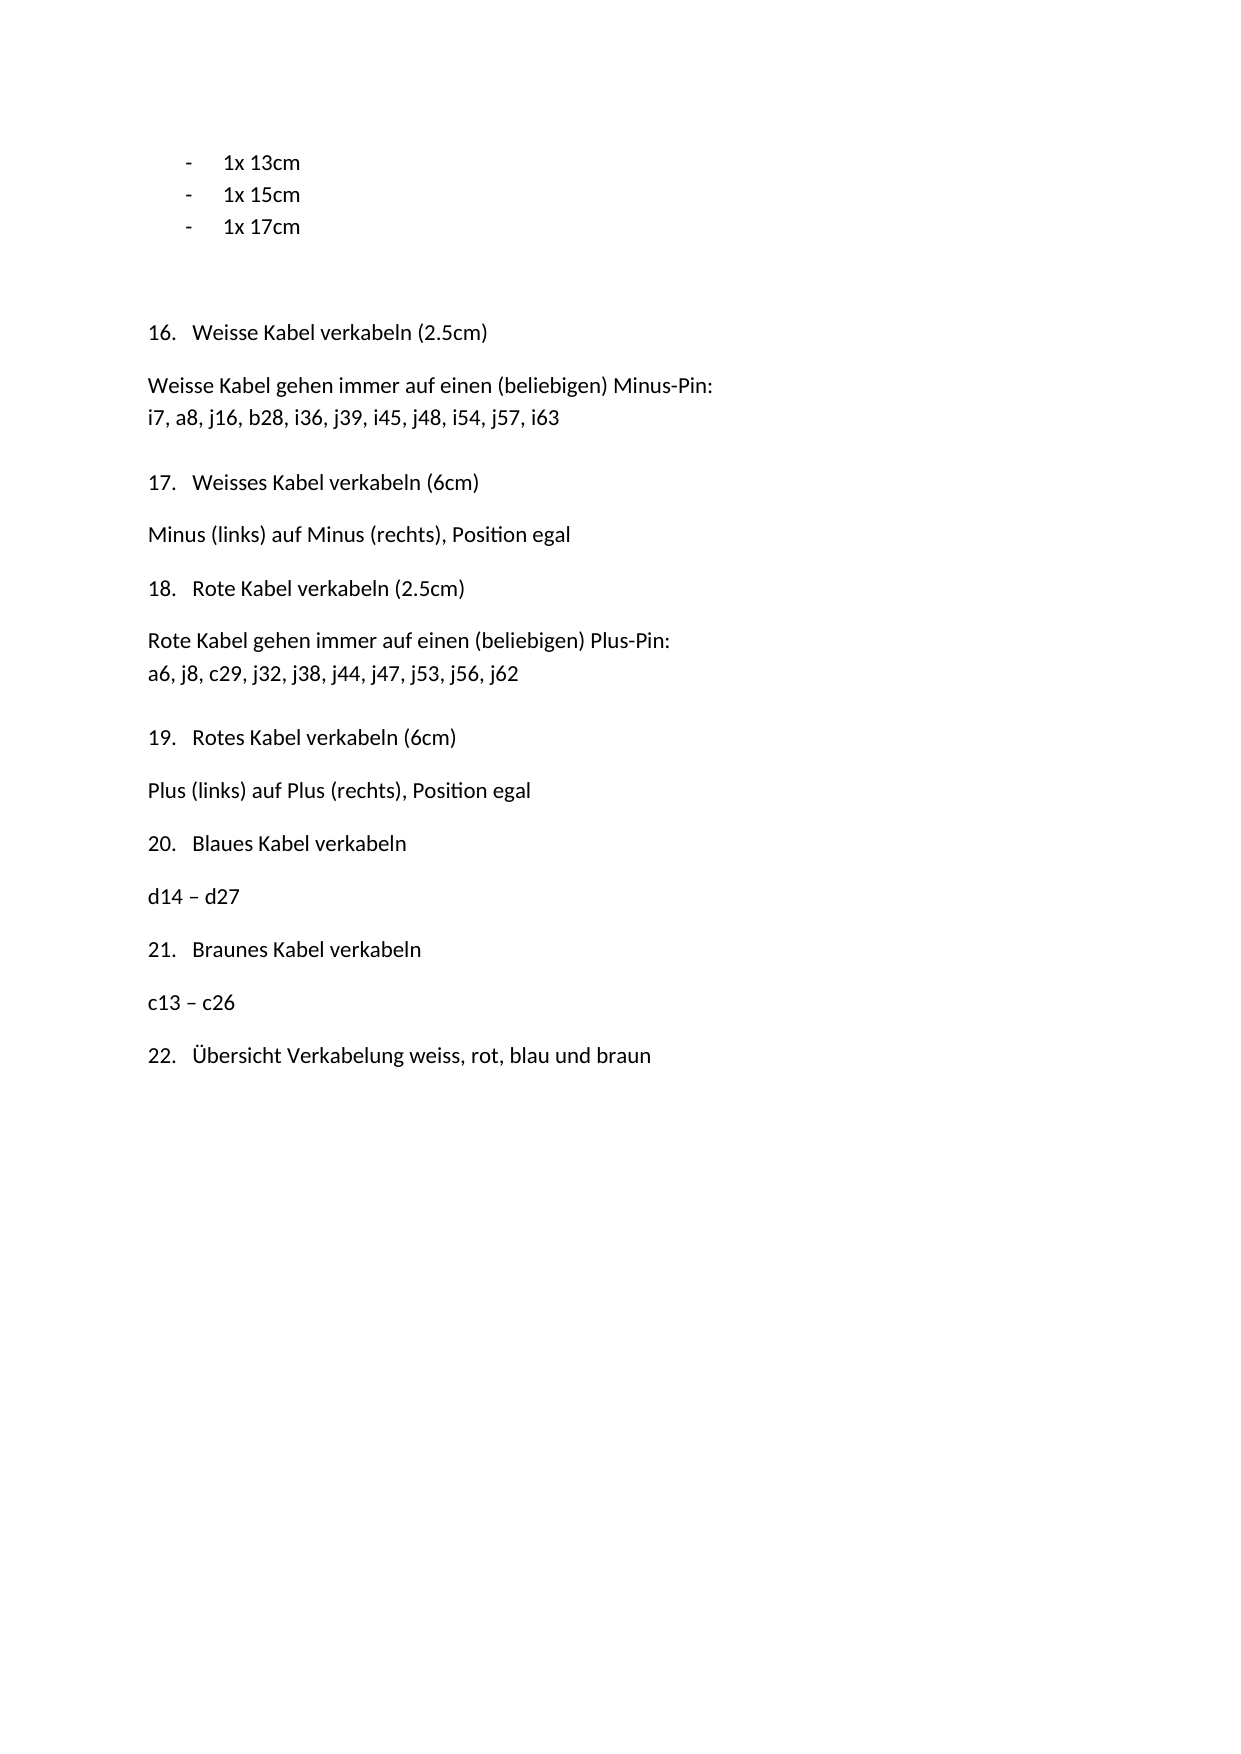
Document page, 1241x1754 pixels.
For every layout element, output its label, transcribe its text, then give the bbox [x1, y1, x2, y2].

list Rotes Kabel verkabeln (6cm) [148, 723, 1093, 751]
text Minus (links) auf Minus (rechts), Position egal [148, 521, 1093, 549]
list Rote Kabel verkabeln (2.5cm) [148, 574, 1093, 602]
list Weisse Kabel verkabeln (2.5cm) [148, 318, 1093, 346]
list 1x 17cm [185, 212, 1093, 240]
list 1x 15cm [185, 180, 1093, 208]
text Plus (links) auf Plus (rechts), Position egal [148, 776, 1093, 804]
text i7, a8, j16, b28, i36, j39, i45, j48, i54, j57, i63 [148, 403, 1093, 431]
text Rote Kabel gehen immer auf einen (beliebigen) Plus-Pin: [148, 627, 1093, 655]
text d14 – d27 [148, 882, 1093, 910]
list 1x 13cm [185, 148, 1093, 176]
text a6, j8, c29, j32, j38, j44, j47, j53, j56, j62 [148, 659, 1093, 687]
list Weisses Kabel verkabeln (6cm) [148, 468, 1093, 496]
list Braunes Kabel verkabeln [148, 935, 1093, 963]
list Blaues Kabel verkabeln [148, 829, 1093, 857]
text Weisse Kabel gehen immer auf einen (beliebigen) Minus-Pin: [148, 371, 1093, 399]
list Übersicht Verkabelung weiss, rot, blau und braun [148, 1041, 1093, 1069]
text c13 – c26 [148, 988, 1093, 1016]
